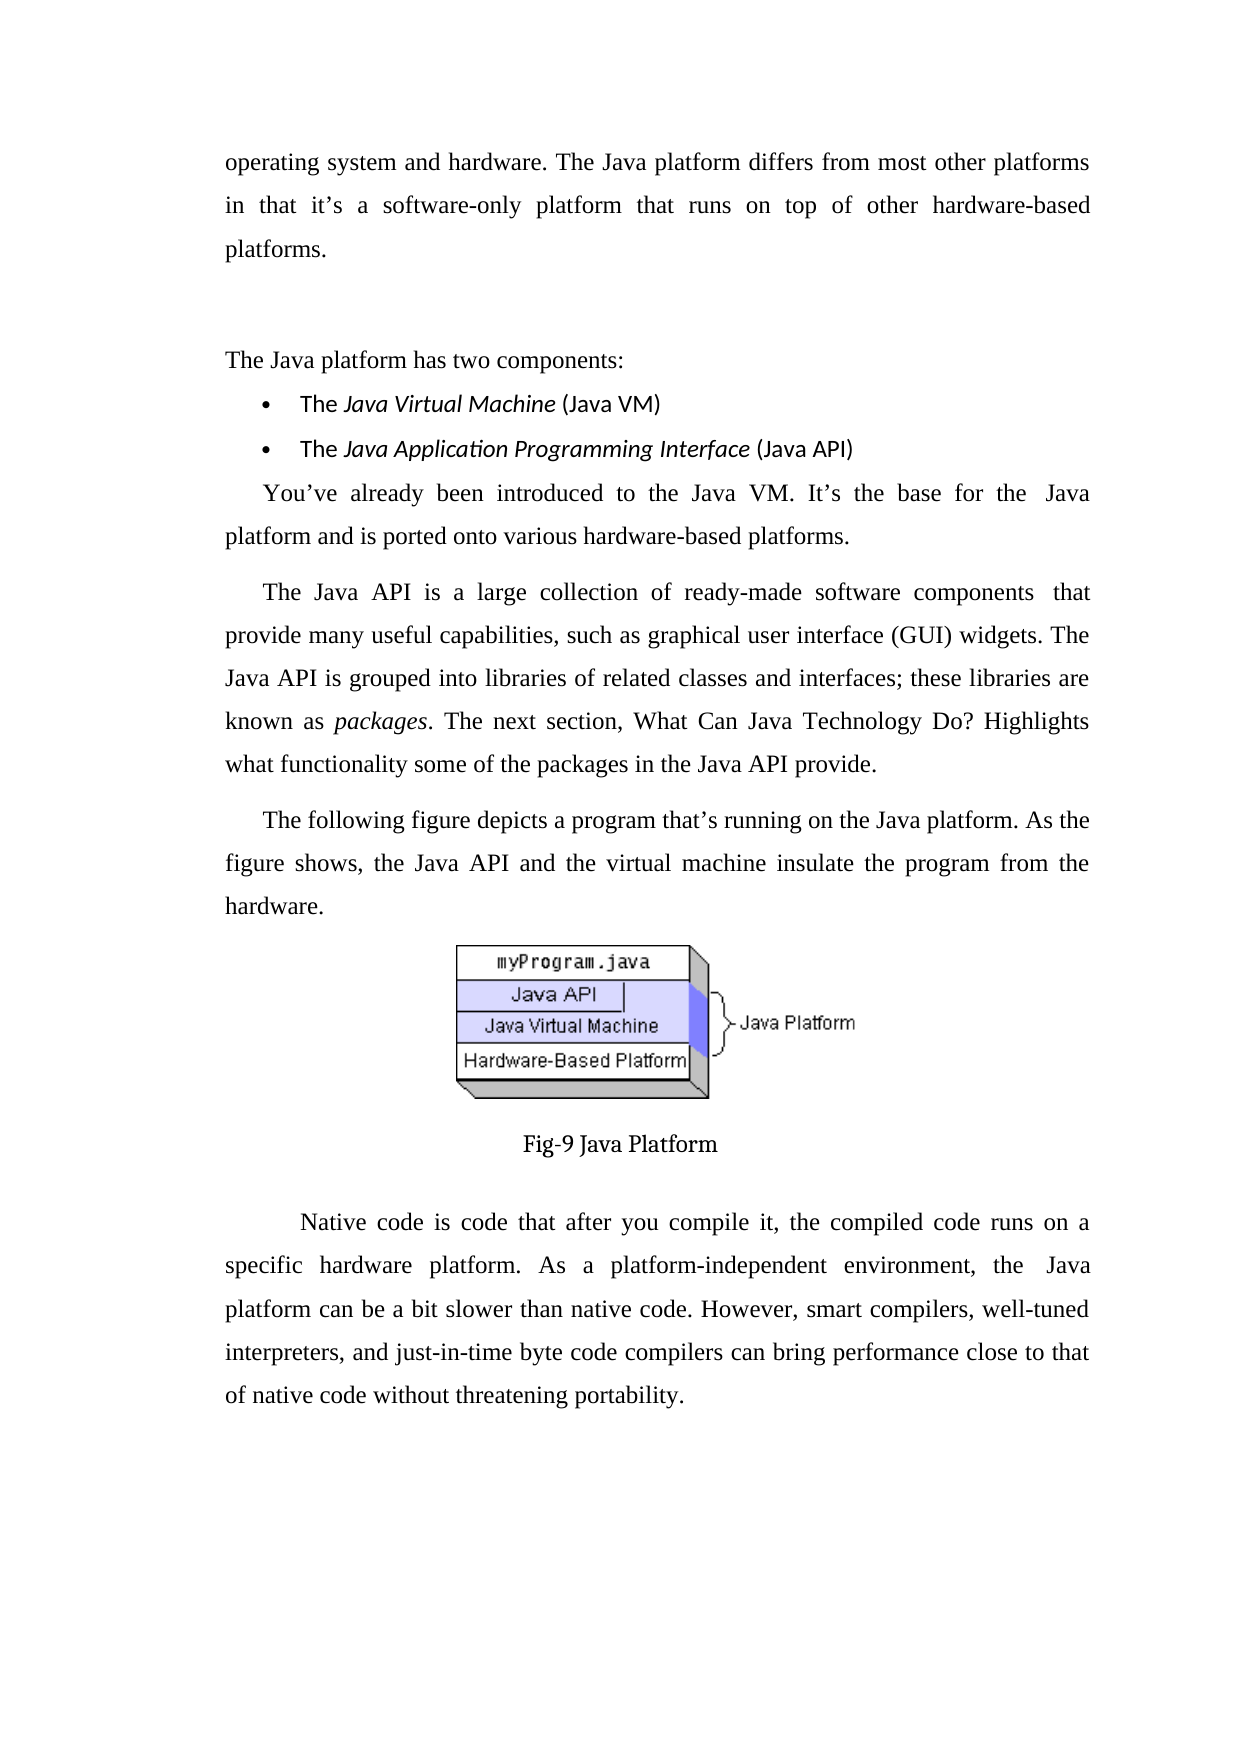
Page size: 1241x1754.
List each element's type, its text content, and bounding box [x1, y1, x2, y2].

text The Java API is a large collection of ready-made software components that provide many useful capabilities, such as graphical user interface (GUI) widgets. The Java API is grouped into libraries of related classes and interfaces; these libraries are known as packages. The next section, What Can Java Technology Do? Highlights what functionality some of the packages in the Java API provide. [225, 577, 1091, 778]
list The Java Virtual Machine (Java VM) [262, 388, 1155, 418]
text The following figure depicts a program that’s running on the Java platform. As the figure shows, the Java API and the virtual machine insulate the program from the hardware. [225, 805, 1090, 920]
picture [456, 945, 855, 1099]
text The Java platform has two components: [225, 345, 1155, 374]
text operating system and hardware. The Java platform differs from most other platforms in that it’s a software-only platform that runs on top of other hardware-based platforms. [225, 147, 1090, 262]
text You’ve already been introduced to the Java VM. It’s the base for the Java platform and is ported onto various hardware-based platforms. [225, 478, 1090, 550]
text Native code is code that after you compile it, the compiled code runs on a specific hardware platform. As a platform-independent environment, the Java platform can be a bit slower than native code. However, smart compilers, well-tuned interpreters, and just-in-time byte code compilers can bring performance close to that of native code without threatening portability. [225, 1207, 1091, 1409]
list The Java Application Programming Interface (Java API) [262, 433, 1155, 463]
